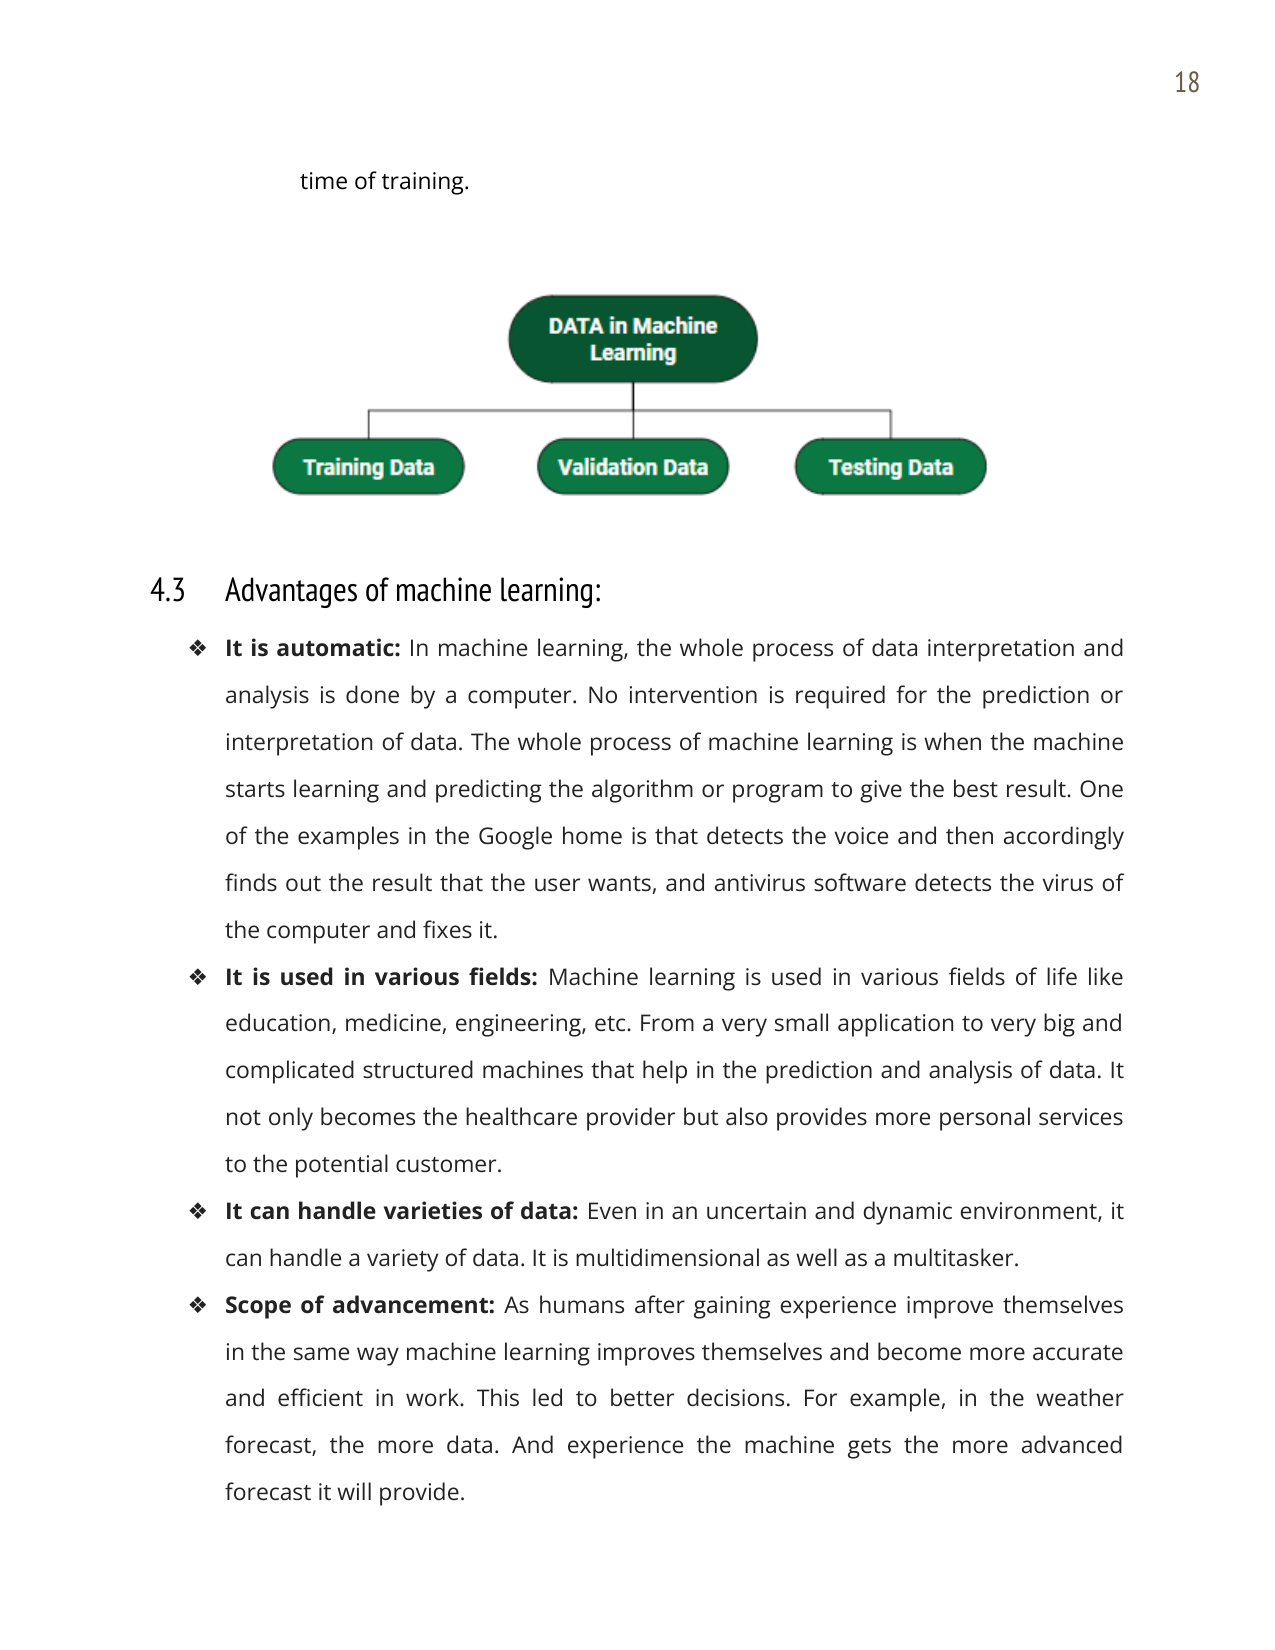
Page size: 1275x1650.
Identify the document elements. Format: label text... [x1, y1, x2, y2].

list Scope of advancement: As humans after gaining experience improve themselves in the same way machine learning improves themselves and become more accurate and efficient in work. This led to better decisions. For example, in the weather forecast, the more data. And experience the machine gets the more advanced forecast it will provide. [187, 1288, 1125, 1507]
list It is used in various fields: Machine learning is used in various fields of life like education, medicine, engineering, etc. From a very small application to very big and complicated structured machines that help in the prediction and analysis of data. It not only becomes the healthcare provider but also provides more personal services to the potential customer. [187, 960, 1125, 1179]
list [262, 165, 1125, 196]
picture [243, 268, 1025, 535]
subtitle 4.3 Advantages of machine learning: [150, 568, 1125, 611]
list It can handle varieties of data: Even in an uncertain and dynamic environment, it can handle a variety of data. It is multidimensional as well as a multitasker. [187, 1195, 1125, 1273]
list It is automatic: In machine learning, the whole process of data interpretation and analysis is done by a computer. No intervention is required for the prediction or interpretation of data. The whole process of machine learning is when the machine starts learning and predicting the algorithm or program to give the best result. One of the examples in the Google home is that detects the voice and then accordingly finds out the result that the user wants, and antivirus software detects the virus of the computer and fixes it. [187, 632, 1125, 945]
